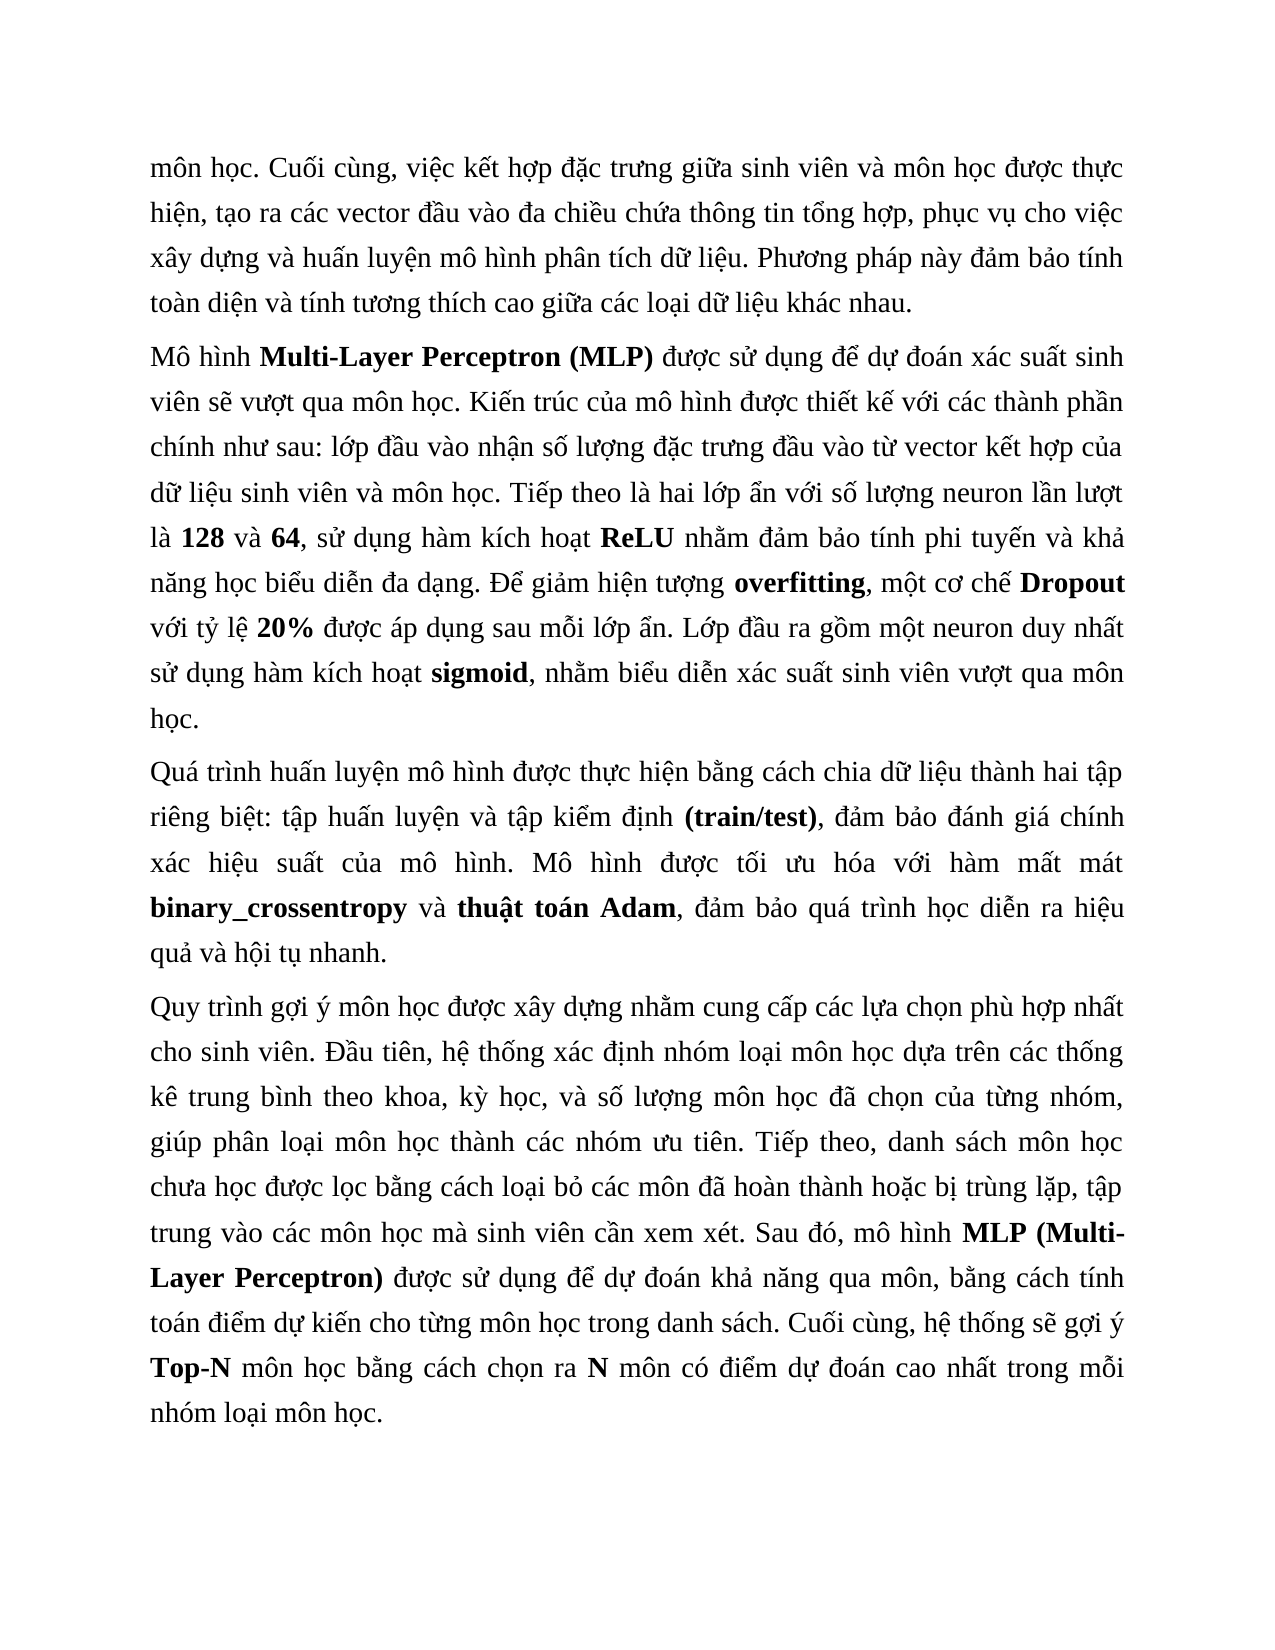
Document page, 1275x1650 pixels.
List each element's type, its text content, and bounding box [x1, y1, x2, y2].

text Quy trình gợi ý môn học được xây dựng nhằm cung cấp các lựa chọn phù hợp nhất cho sinh viên. Đầu tiên, hệ thống xác định nhóm loại môn học dựa trên các thống kê trung bình theo khoa, kỳ học, và số lượng môn học đã chọn của từng nhóm, giúp phân loại môn học thành các nhóm ưu tiên. Tiếp theo, danh sách môn học chưa học được lọc bằng cách loại bỏ các môn đã hoàn thành hoặc bị trùng lặp, tập trung vào các môn học mà sinh viên cần xem xét. Sau đó, mô hình MLP (Multi-Layer Perceptron) được sử dụng để dự đoán khả năng qua môn, bằng cách tính toán điểm dự kiến cho từng môn học trong danh sách. Cuối cùng, hệ thống sẽ gợi ý Top-N môn học bằng cách chọn ra N môn có điểm dự đoán cao nhất trong mỗi nhóm loại môn học. [150, 989, 1125, 1429]
text Mô hình Multi-Layer Perceptron (MLP) được sử dụng để dự đoán xác suất sinh viên sẽ vượt qua môn học. Kiến trúc của mô hình được thiết kế với các thành phần chính như sau: lớp đầu vào nhận số lượng đặc trưng đầu vào từ vector kết hợp của dữ liệu sinh viên và môn học. Tiếp theo là hai lớp ẩn với số lượng neuron lần lượt là 128 và 64, sử dụng hàm kích hoạt ReLU nhằm đảm bảo tính phi tuyến và khả năng học biểu diễn đa dạng. Để giảm hiện tượng overfitting, một cơ chế Dropout với tỷ lệ 20% được áp dụng sau mỗi lớp ẩn. Lớp đầu ra gồm một neuron duy nhất sử dụng hàm kích hoạt sigmoid, nhằm biểu diễn xác suất sinh viên vượt qua môn học. [150, 339, 1125, 734]
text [150, 150, 1125, 319]
text Quá trình huấn luyện mô hình được thực hiện bằng cách chia dữ liệu thành hai tập riêng biệt: tập huấn luyện và tập kiểm định (train/test), đảm bảo đánh giá chính xác hiệu suất của mô hình. Mô hình được tối ưu hóa với hàm mất mát binary_crossentropy và thuật toán Adam, đảm bảo quá trình học diễn ra hiệu quả và hội tụ nhanh. [150, 754, 1125, 969]
